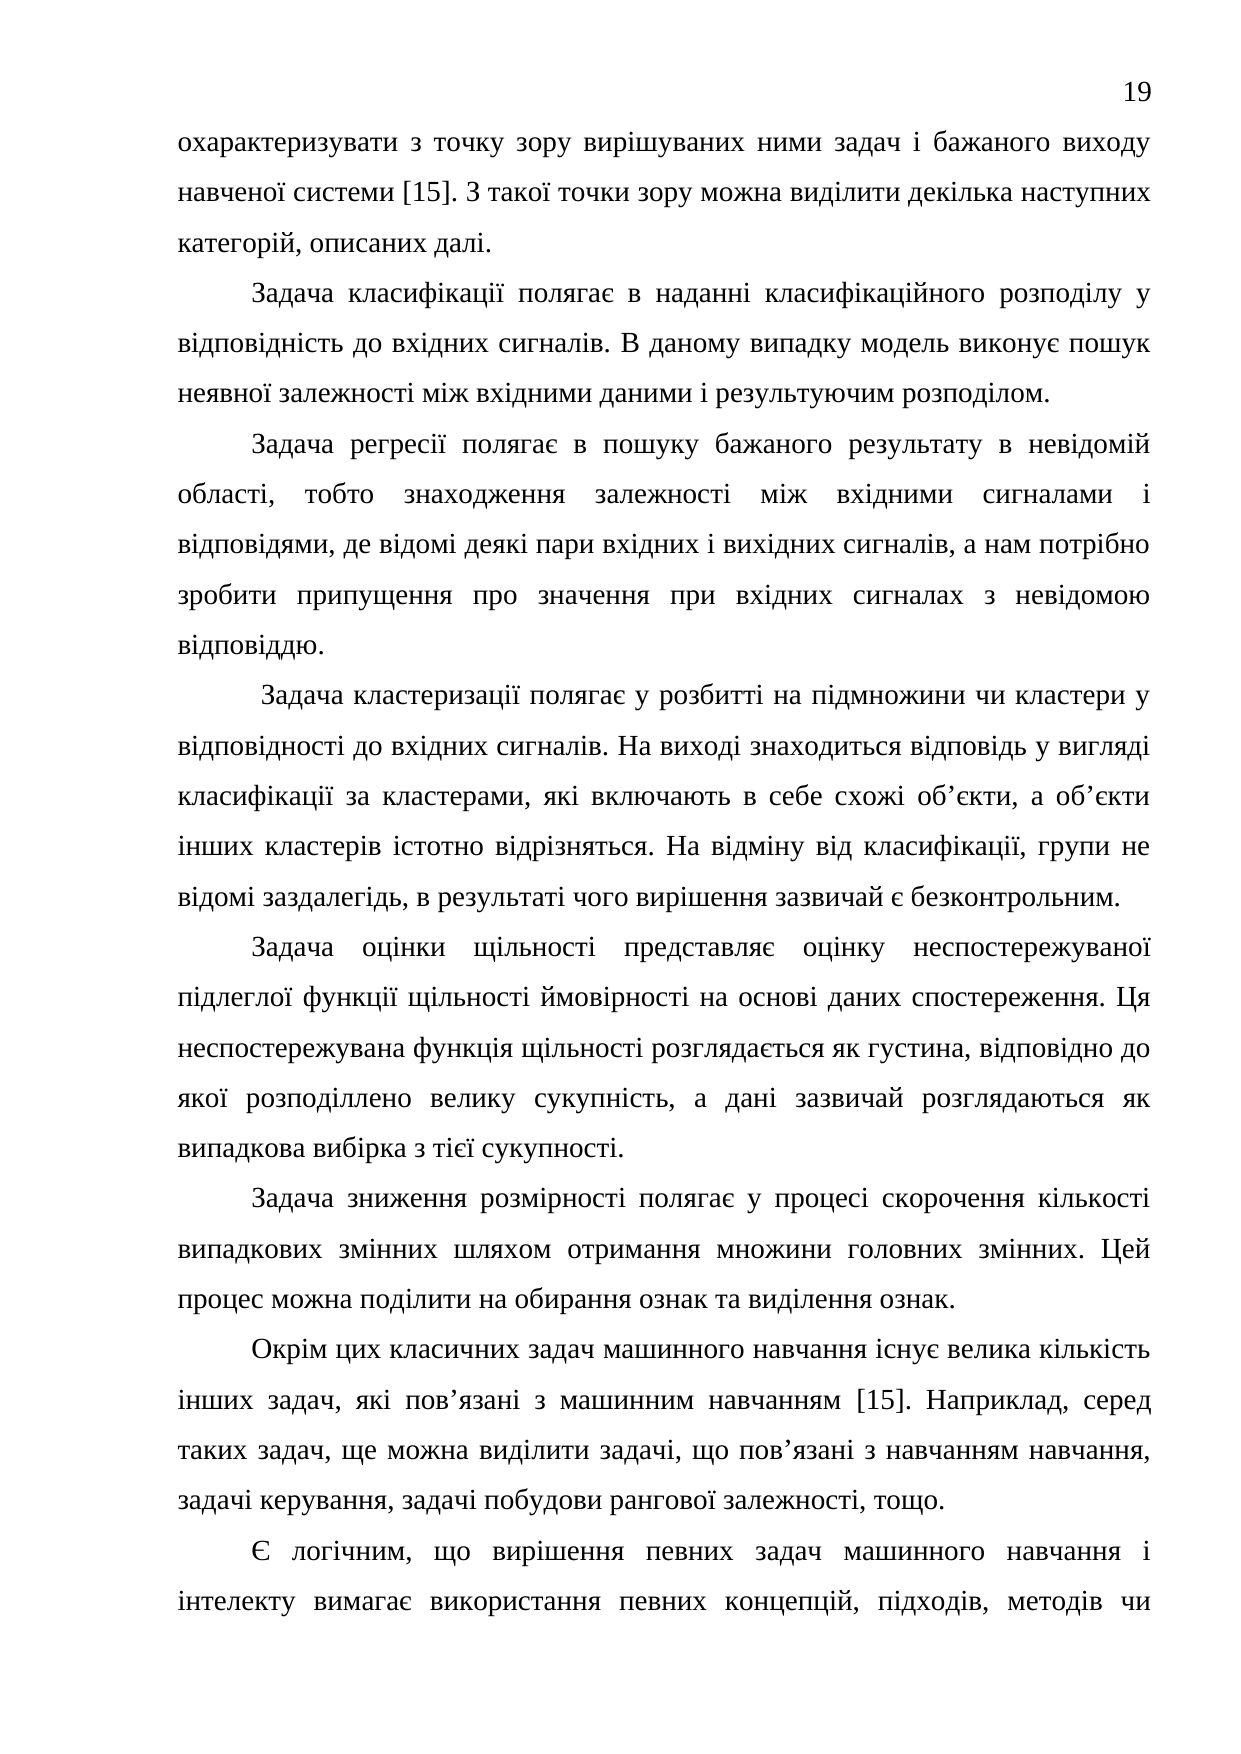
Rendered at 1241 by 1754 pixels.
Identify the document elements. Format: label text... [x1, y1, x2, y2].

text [177, 124, 1152, 258]
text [177, 1533, 1152, 1617]
text Задача кластеризації полягає у розбитті на підмножини чи кластери у відповідності до вхідних сигналів. На виході знаходиться відповідь у вигляді класифікації за кластерами, які включають в себе схожі об’єкти, а об’єкти інших кластерів істотно відрізняться. На відміну від класифікації, групи не відомі заздалегідь, в результаті чого вирішення зазвичай є безконтрольним. [177, 677, 1152, 912]
text Задача класифікації полягає в наданні класифікаційного розподілу у відповідність до вхідних сигналів. В даному випадку модель виконує пошук неявної залежності між вхідними даними і результуючим розподілом. [177, 275, 1152, 409]
text Задача регресії полягає в пошуку бажаного результату в невідомій області, тобто знаходження залежності між вхідними сигналами і відповідями, де відомі деякі пари вхідних і вихідних сигналів, а нам потрібно зробити припущення про значення при вхідних сигналах з невідомою відповіддю. [177, 426, 1152, 661]
text Окрім цих класичних задач машинного навчання існує велика кількість інших задач, які пов’язані з машинним навчанням [15]. Наприклад, серед таких задач, ще можна виділити задачі, що пов’язані з навчанням навчання, задачі керування, задачі побудови рангової залежності, тощо. [177, 1332, 1152, 1516]
text Задача зниження розмірності полягає у процесі скорочення кількості випадкових змінних шляхом отримання множини головних змінних. Цей процес можна поділити на обирання ознак та виділення ознак. [177, 1181, 1152, 1315]
text Задача оцінки щільності представляє оцінку неспостережуваної підлеглої функції щільності ймовірності на основі даних спостереження. Ця неспостережувана функція щільності розглядається як густина, відповідно до якої розподіллено велику сукупність, а дані зазвичай розглядаються як випадкова вибірка з тієї сукупності. [177, 929, 1152, 1164]
